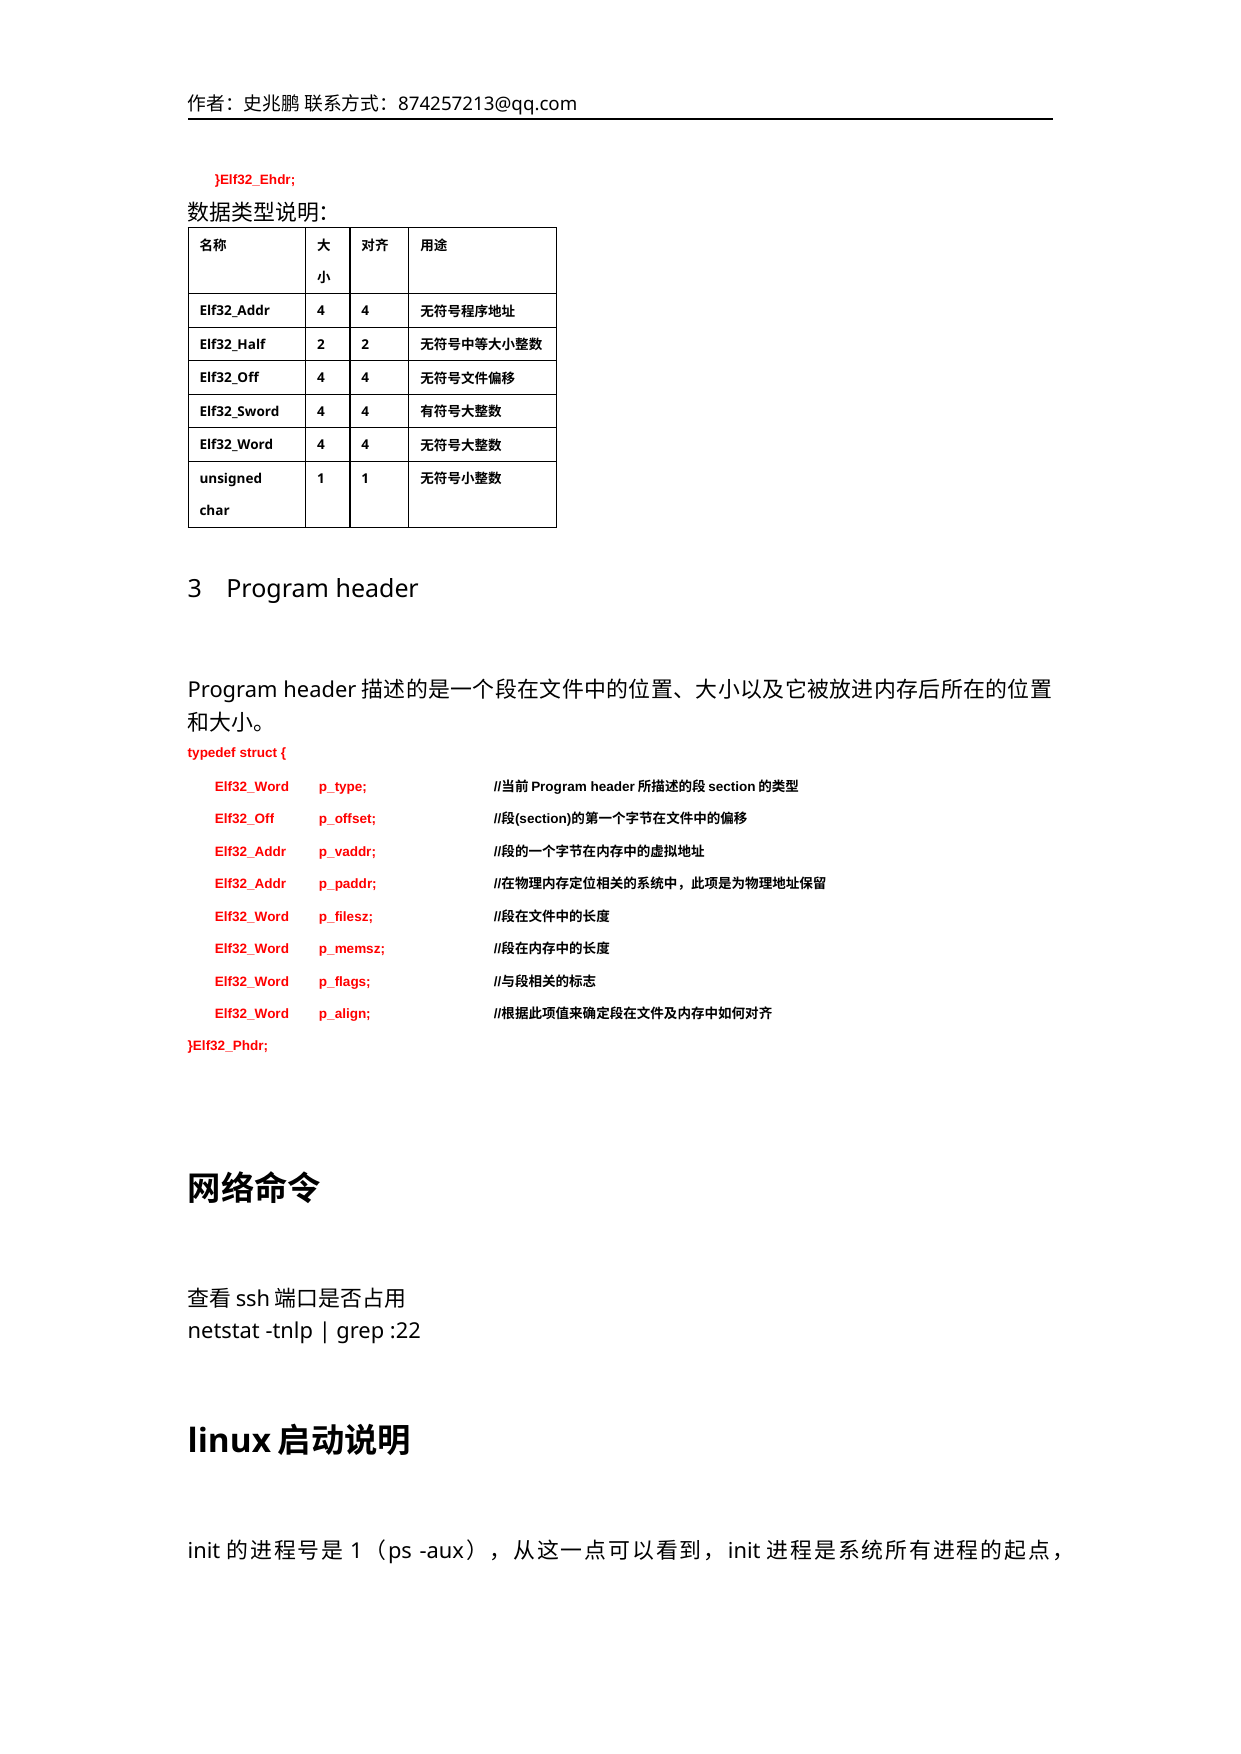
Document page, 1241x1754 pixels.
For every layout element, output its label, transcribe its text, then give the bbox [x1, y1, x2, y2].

text Elf32_Addr p_vaddr; //段的一个字节在内存中的虚拟地址 [187, 834, 1053, 867]
table_cell 4 [351, 361, 408, 394]
table_cell 2 [306, 328, 349, 360]
text Elf32_Word p_type; //当前Program header所描述的段section的类型 [187, 769, 1053, 802]
table_cell 4 [351, 428, 408, 461]
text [187, 162, 1053, 194]
text Program header描述的是一个段在文件中的位置、大小以及它被放进内存后所在的位置和大小。 [187, 672, 1053, 737]
table_cell 4 [351, 395, 408, 427]
subtitle Program header [187, 555, 1053, 620]
table_cell unsigned char [189, 462, 305, 527]
text netstat -tnlp | grep :22 [187, 1313, 1053, 1346]
text Elf32_Word p_memsz; //段在内存中的长度 [187, 932, 1053, 964]
table_cell 2 [351, 328, 408, 360]
text Elf32_Word p_align; //根据此项值来确定段在文件及内存中如何对齐 [187, 997, 1053, 1029]
text }Elf32_Phdr; [187, 1029, 1053, 1062]
table_header 对齐 [351, 228, 408, 293]
subtitle linux启动说明 [187, 1406, 1053, 1471]
table_cell Elf32_Sword [189, 395, 305, 427]
table_header 名称 [189, 228, 305, 293]
table_cell 1 [351, 462, 408, 527]
table_cell Elf32_Off [189, 361, 305, 394]
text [187, 1533, 1053, 1566]
text 数据类型说明： [187, 194, 1053, 227]
table_cell 1 [306, 462, 349, 527]
table_header 大小 [306, 228, 349, 293]
table_cell 有符号大整数 [409, 395, 556, 427]
text Elf32_Word p_filesz; //段在文件中的长度 [187, 899, 1053, 932]
table_cell Elf32_Addr [189, 294, 305, 327]
table_cell Elf32_Half [189, 328, 305, 360]
table_cell Elf32_Word [189, 428, 305, 461]
text Elf32_Word p_flags; //与段相关的标志 [187, 964, 1053, 997]
table_cell 无符号文件偏移 [409, 361, 556, 394]
table_header 用途 [409, 228, 556, 293]
subtitle 网络命令 [187, 1154, 1053, 1219]
table_cell 无符号小整数 [409, 462, 556, 527]
table_cell 无符号程序地址 [409, 294, 556, 327]
text typedef struct { [187, 737, 1053, 769]
text Elf32_Off p_offset; //段(section)的第一个字节在文件中的偏移 [187, 802, 1053, 834]
table_cell 4 [306, 395, 349, 427]
text Elf32_Addr p_paddr; //在物理内存定位相关的系统中，此项是为物理地址保留 [187, 867, 1053, 899]
table_cell 4 [351, 294, 408, 327]
table_cell 4 [306, 294, 349, 327]
table_cell 无符号大整数 [409, 428, 556, 461]
table_cell 无符号中等大小整数 [409, 328, 556, 360]
table_cell 4 [306, 428, 349, 461]
text 查看ssh端口是否占用 [187, 1281, 1053, 1313]
table_cell 4 [306, 361, 349, 394]
